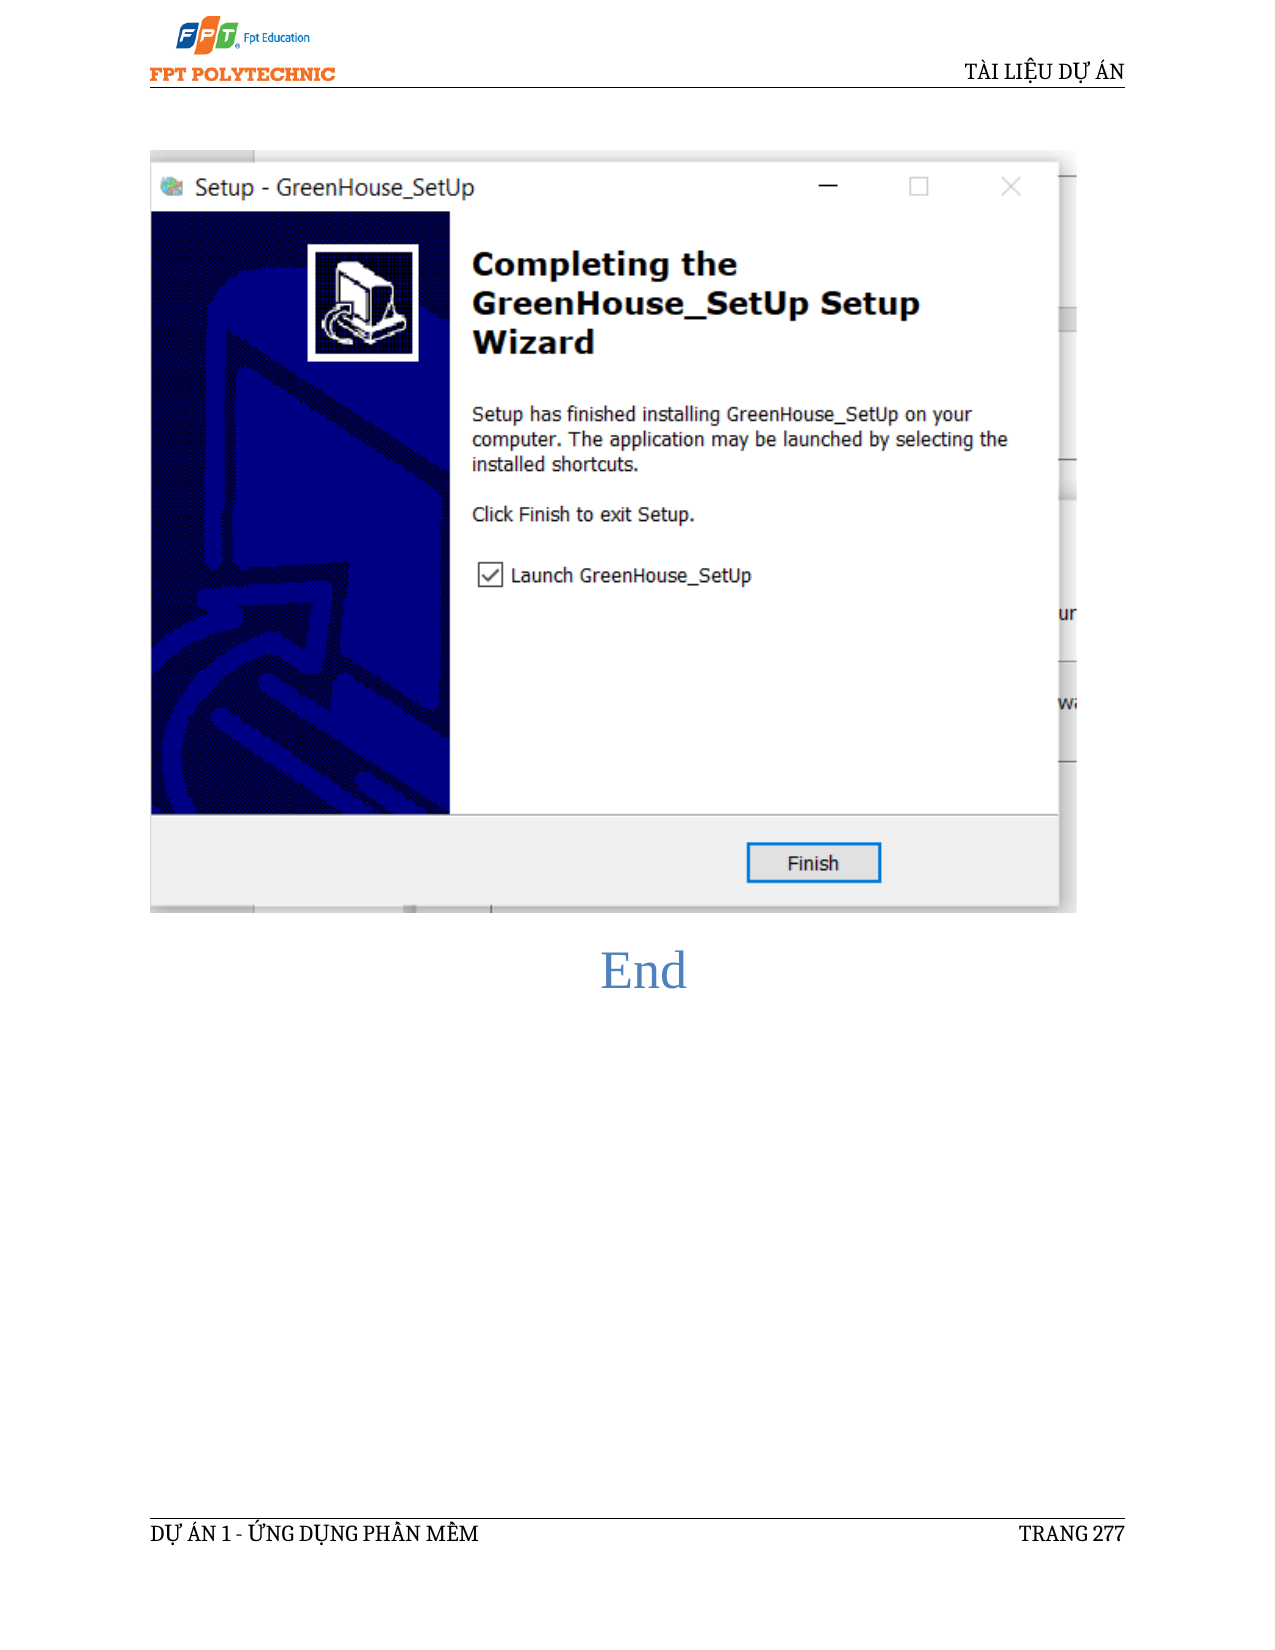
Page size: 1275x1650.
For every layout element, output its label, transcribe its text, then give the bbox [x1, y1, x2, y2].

picture [150, 150, 1077, 913]
text End [525, 938, 1125, 1000]
picture [150, 16, 337, 81]
